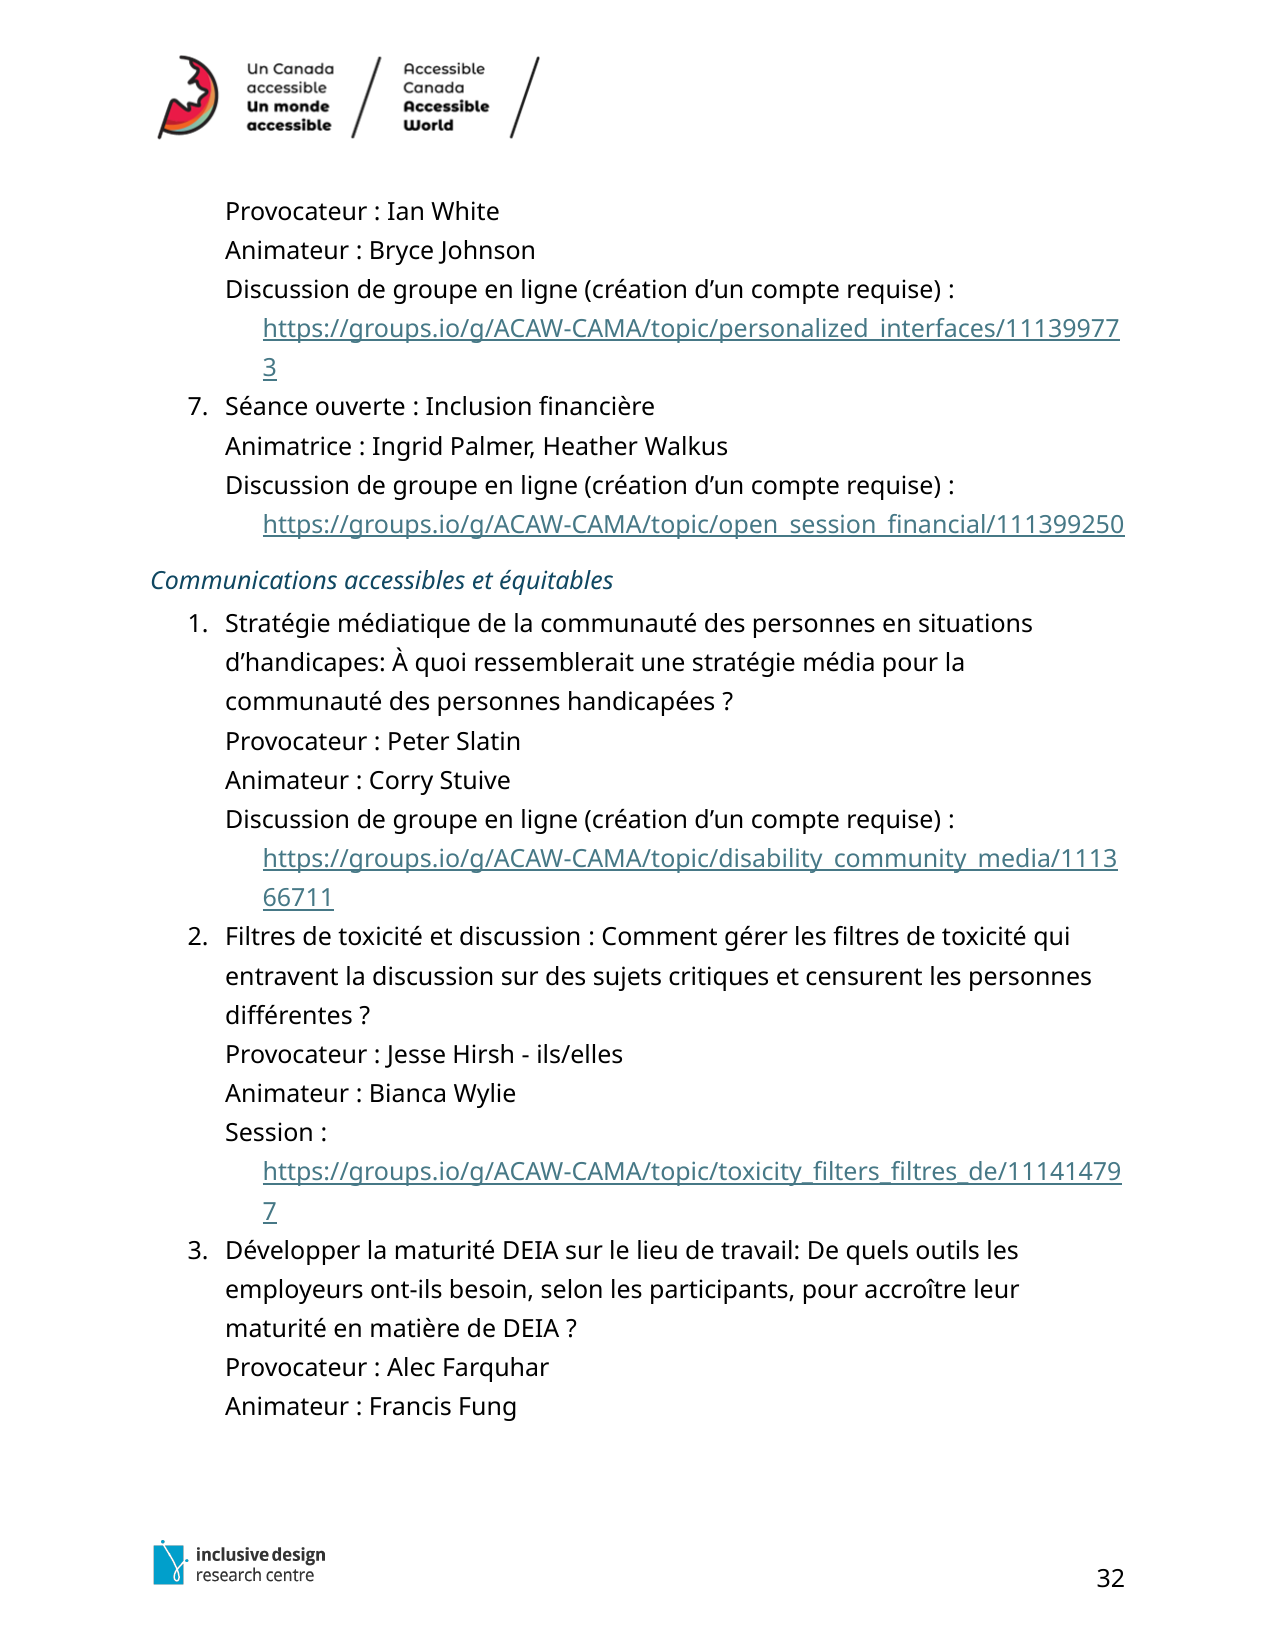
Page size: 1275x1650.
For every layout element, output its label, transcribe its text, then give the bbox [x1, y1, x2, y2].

list Provocateur : Peter Slatin [225, 723, 1125, 757]
list Animateur : Francis Fung [225, 1389, 1125, 1423]
list Discussion de groupe en ligne (création d’un compte requise) : https://groups.io/g/ACAW-CAMA/topic/open_session_financial/111399250 [225, 467, 1125, 541]
list Discussion de groupe en ligne (création d’un compte requise) : https://groups.io/g/ACAW-CAMA/topic/personalized_interfaces/111399773 [225, 271, 1125, 384]
list Filtres de toxicité et discussion : Comment gérer les filtres de toxicité qui entravent la discussion sur des sujets critiques et censurent les personnes différentes ? [187, 919, 1125, 1031]
picture [150, 48, 547, 147]
list Animateur : Bianca Wylie [225, 1076, 1125, 1110]
list Développer la maturité DEIA sur le lieu de travail: De quels outils les employeurs ont-ils besoin, selon les participants, pour accroître leur maturité en matière de DEIA ? [187, 1232, 1125, 1345]
list Provocateur : Alec Farquhar [225, 1350, 1125, 1384]
list Provocateur : Jesse Hirsh - ils/elles [225, 1036, 1125, 1071]
list Animateur : Corry Stuive [225, 762, 1125, 796]
list Provocateur : Ian White [225, 193, 1125, 227]
picture [150, 1538, 340, 1601]
list Animateur : Bryce Johnson [225, 232, 1125, 266]
list Animatrice : Ingrid Palmer, Heather Walkus [225, 428, 1125, 462]
list Discussion de groupe en ligne (création d’un compte requise) : https://groups.io/g/ACAW-CAMA/topic/disability_community_media/111366711 [225, 801, 1125, 914]
list Stratégie médiatique de la communauté des personnes en situations d’handicapes: À quoi ressemblerait une stratégie média pour la communauté des personnes handicapées ? [187, 606, 1125, 718]
subtitle Communications accessibles et équitables [150, 562, 1125, 596]
list Séance ouverte : Inclusion financière [187, 389, 1125, 423]
list Session : https://groups.io/g/ACAW-CAMA/topic/toxicity_filters_filtres_de/111414797 [225, 1115, 1125, 1227]
